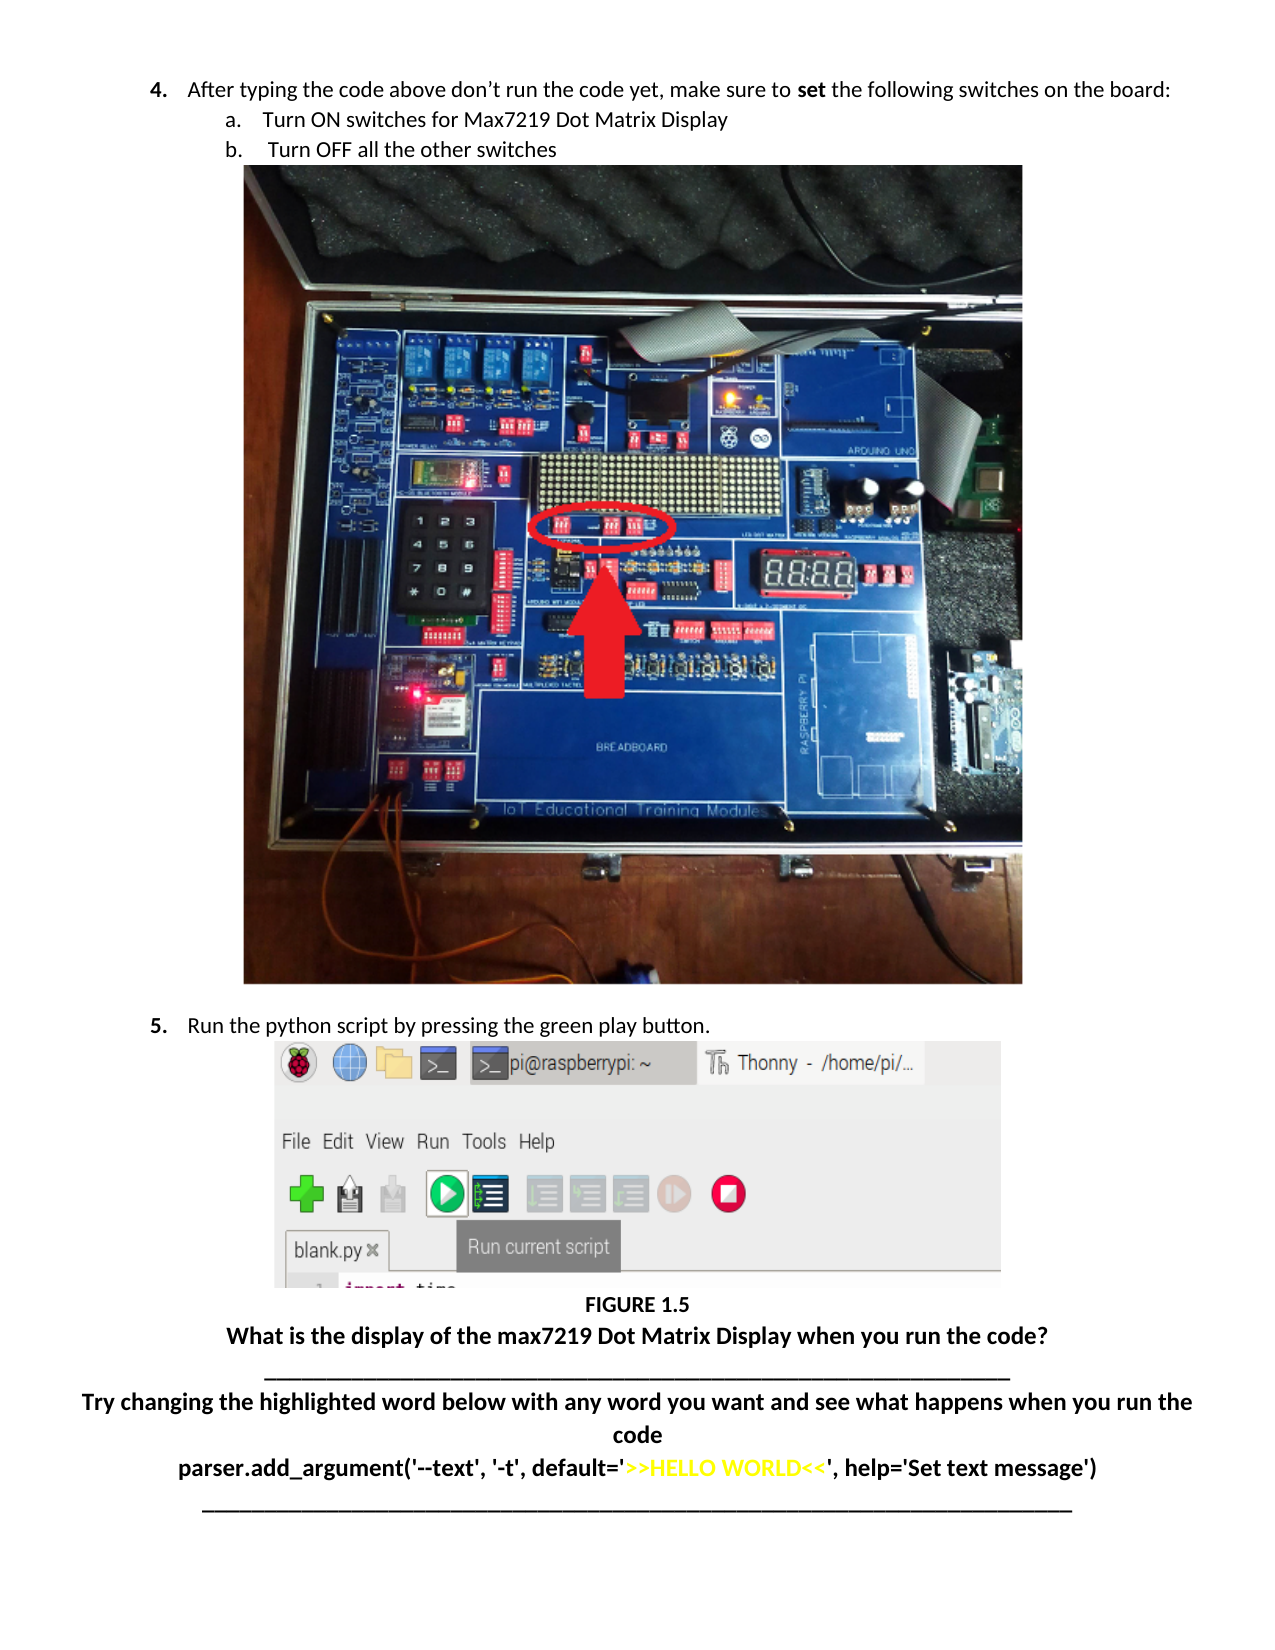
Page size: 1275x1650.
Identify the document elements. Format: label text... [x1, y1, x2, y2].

text What is the display of the max7219 Dot Matrix Display when you run the code? [75, 1320, 1200, 1351]
list Run the python script by pressing the green play button. [150, 1011, 1200, 1039]
text ______________________________________________________________________ [75, 1485, 1200, 1515]
list Turn OFF all the other switches [225, 135, 1200, 163]
picture [243, 165, 1032, 1009]
list After typing the code above don’t run the code yet, make sure to set the following switches on the board: [150, 75, 1200, 103]
text FIGURE 1.5 [75, 1290, 1200, 1318]
text Try changing the highlighted word below with any word you want and see what happens when you run the code [75, 1386, 1200, 1449]
text ____________________________________________________________ [75, 1353, 1200, 1384]
text parser.add_argument('--text', '-t', default='>>HELLO WORLD<<', help='Set text message') [75, 1452, 1200, 1482]
list Turn ON switches for Max7219 Dot Matrix Display [225, 105, 1200, 133]
picture [274, 1041, 1001, 1288]
